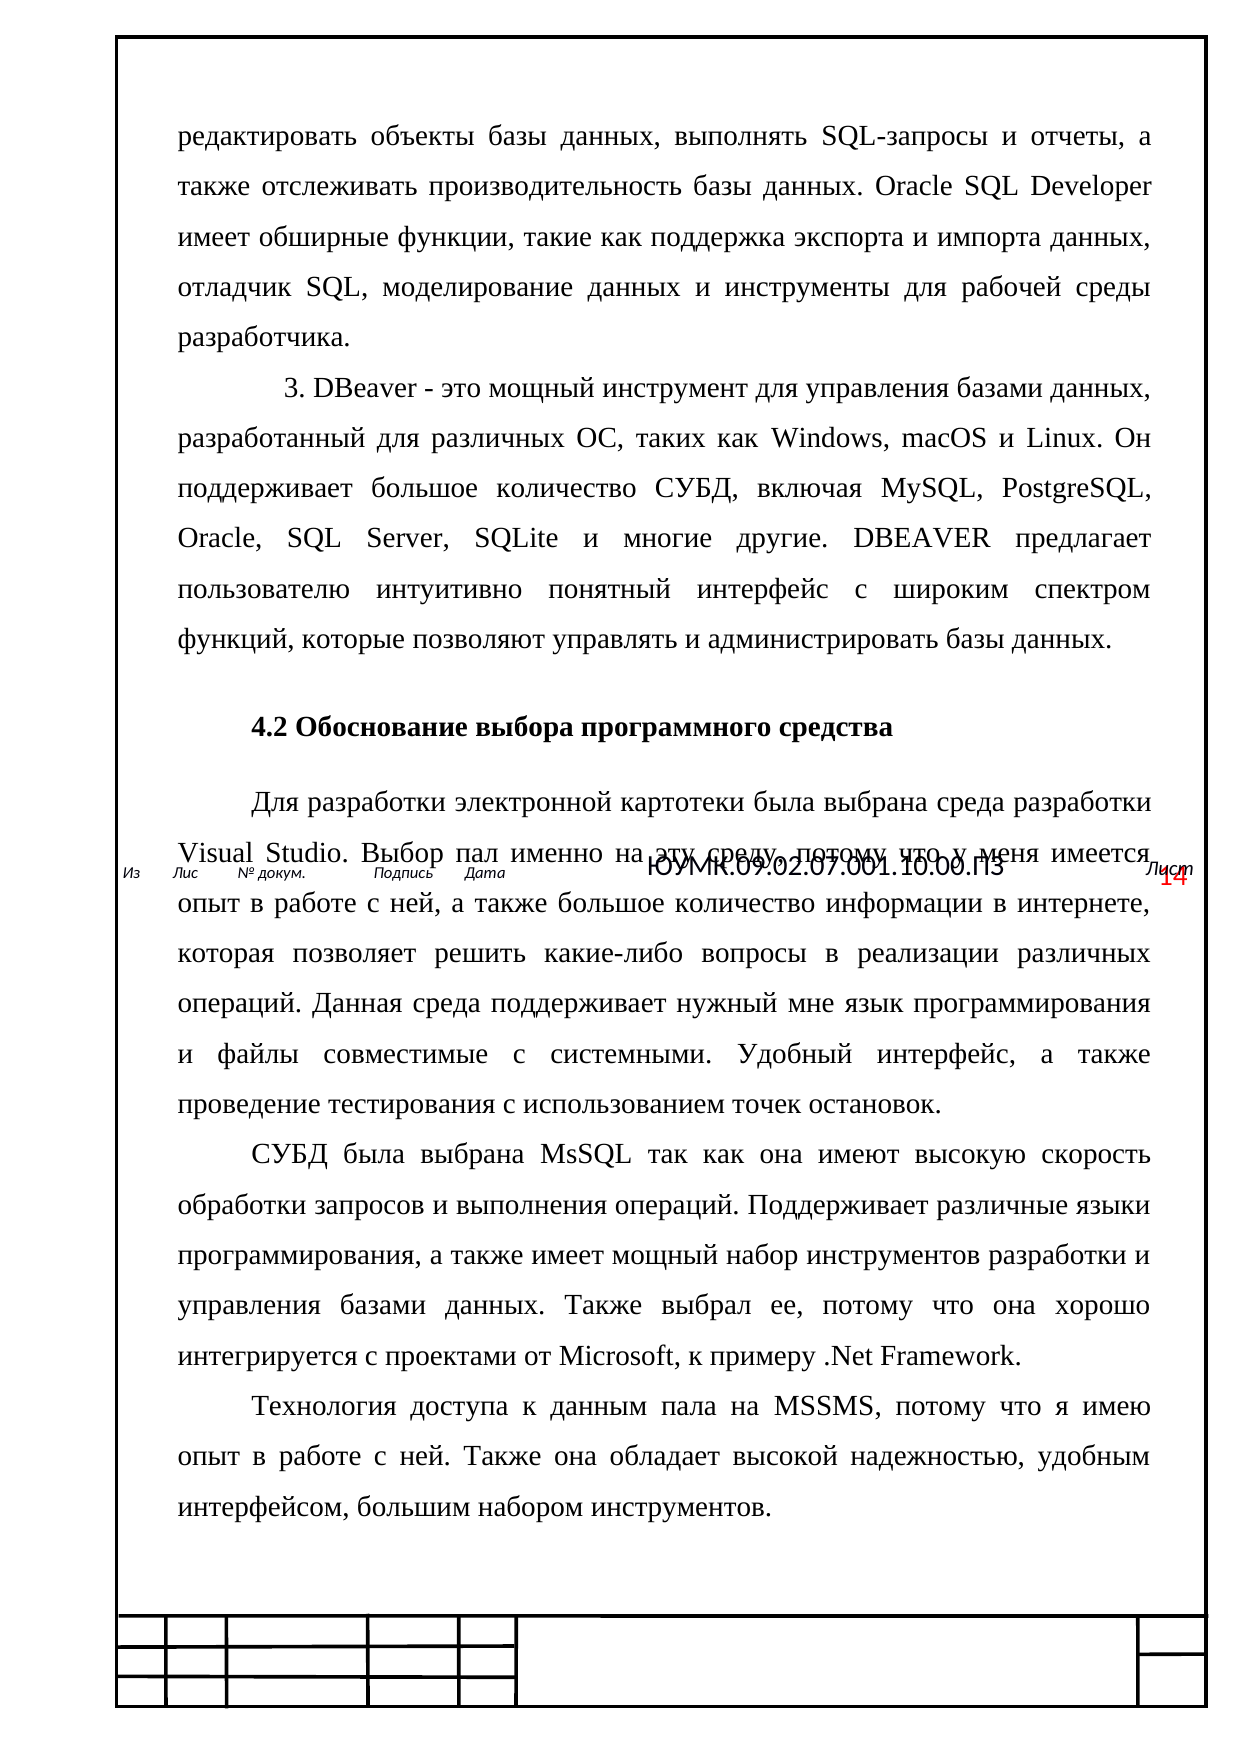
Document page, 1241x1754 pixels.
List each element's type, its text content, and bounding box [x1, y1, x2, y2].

list 4.2 Обоснование выбора программного средства [177, 709, 1152, 743]
text 3. DBeaver - это мощный инструмент для управления базами данных, разработанный для различных ОС, таких как Windows, macOS и Linux. Он поддерживает большое количество СУБД, включая MySQL, PostgreSQL, Oracle, SQL Server, SQLite и многие другие. DBEAVER предлагает пользователю интуитивно понятный интерфейс с широким спектром функций, которые позволяют управлять и администрировать базы данных. [177, 370, 1152, 655]
text СУБД была выбрана MsSQL так как она имеют высокую скорость обработки запросов и выполнения операций. Поддерживает различные языки программирования, а также имеет мощный набор инструментов разработки и управления базами данных. Также выбрал ее, потому что она хорошо интегрируется с проектами от Microsoft, к примеру .Net Framework. [177, 1137, 1152, 1371]
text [177, 118, 1152, 353]
text Технология доступа к данным пала на MSSMS, потому что я имею опыт в работе с ней. Также она обладает высокой надежностью, удобным интерфейсом, большим набором инструментов. [177, 1388, 1152, 1522]
text Для разработки электронной картотеки была выбрана среда разработки Visual Studio. Выбор пал именно на эту среду, потому что у меня имеется опыт в работе с ней, а также большое количество информации в интернете, которая позволяет решить какие-либо вопросы в реализации различных операций. Данная среда поддерживает нужный мне язык программирования и файлы совместимые с системными. Удобный интерфейс, а также проведение тестирования с использованием точек остановок. [177, 784, 1152, 1120]
